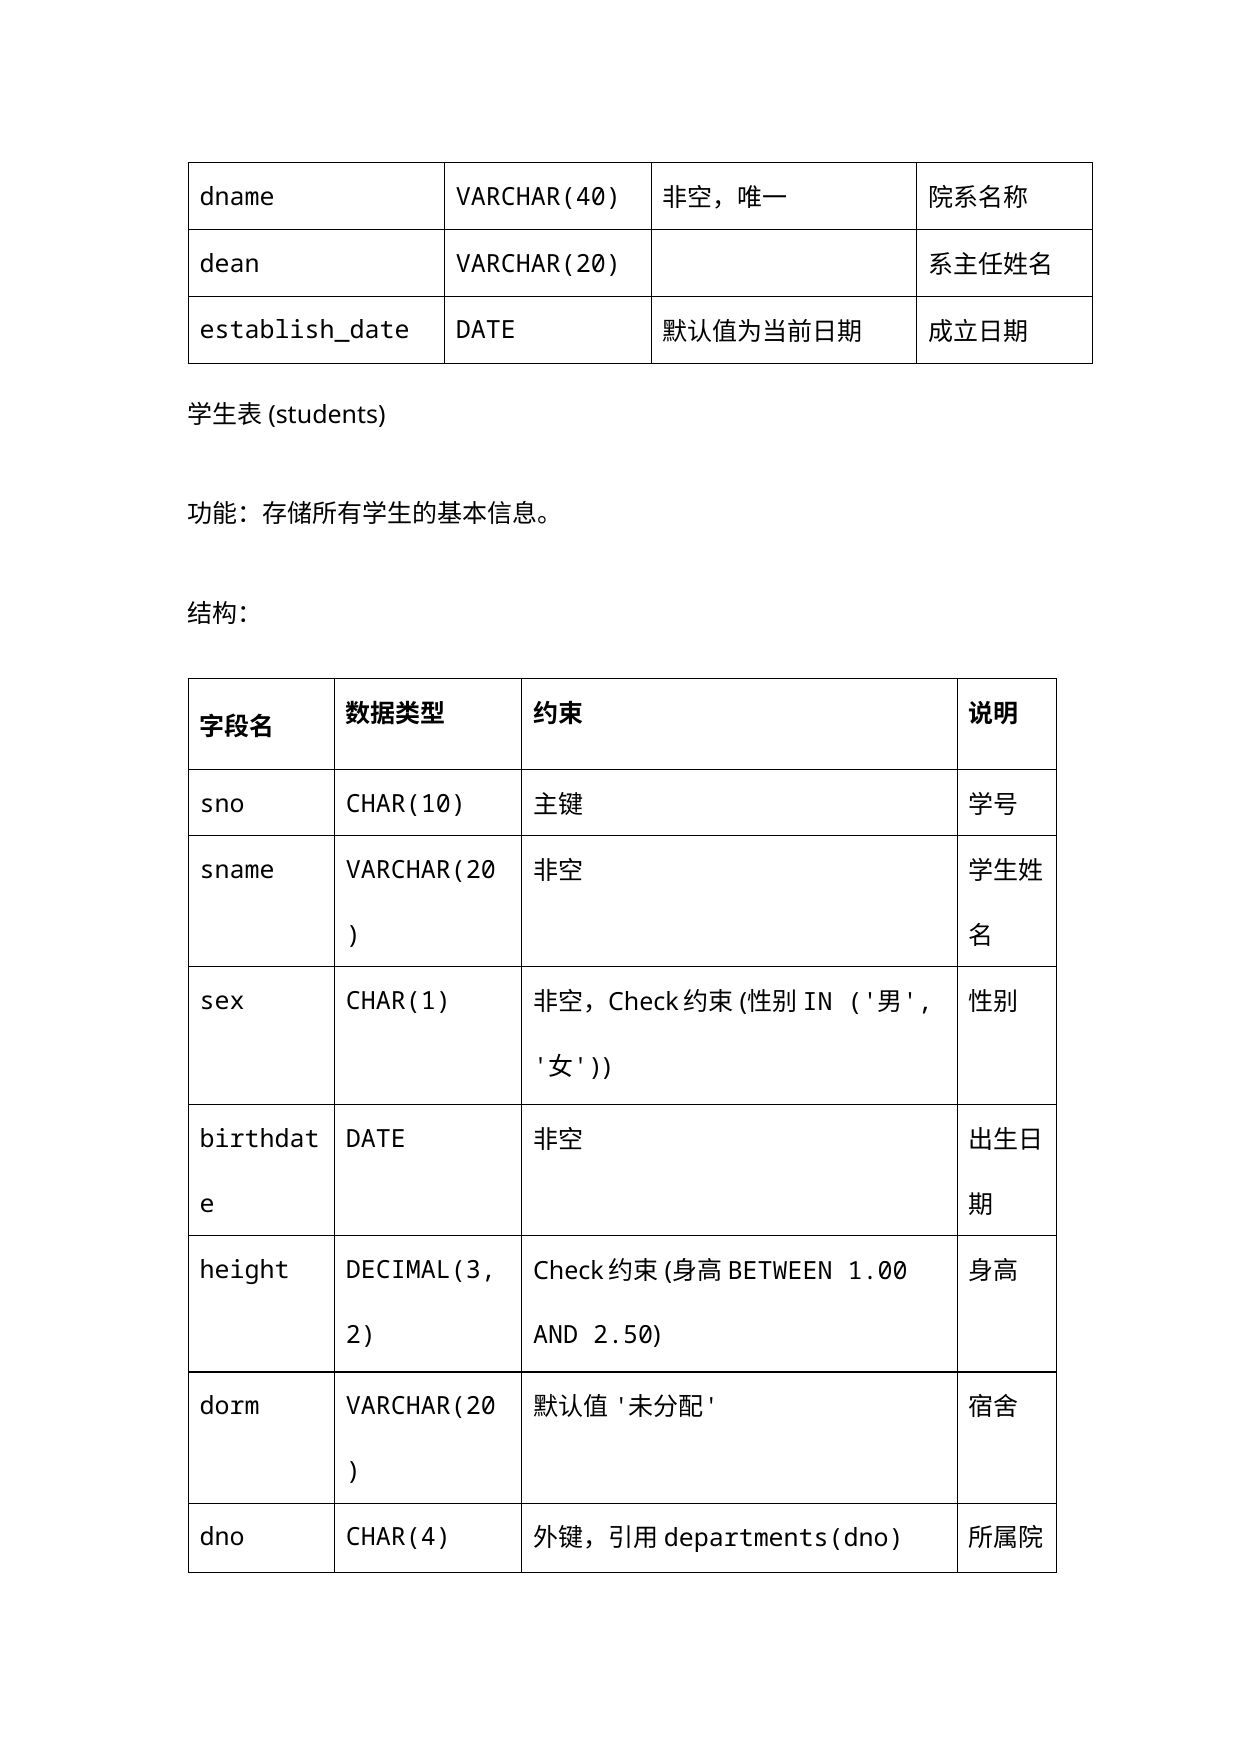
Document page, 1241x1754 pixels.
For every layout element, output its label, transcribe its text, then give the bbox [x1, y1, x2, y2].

table_cell DATE [445, 297, 651, 363]
table_cell CHAR(1) [335, 967, 521, 1104]
table_cell dorm [189, 1373, 334, 1502]
table_cell 出生日期 [958, 1105, 1056, 1235]
table_cell VARCHAR(40) [445, 163, 651, 229]
table_cell establish_date [189, 297, 444, 363]
table_cell DECIMAL(3,2) [335, 1236, 521, 1371]
table_cell 性别 [958, 967, 1056, 1104]
table_cell VARCHAR(20) [335, 836, 521, 966]
table_cell birthdate [189, 1105, 334, 1235]
table_cell CHAR(10) [335, 770, 521, 835]
table_cell CHAR(4) [335, 1504, 521, 1572]
table_cell 主键 [522, 770, 957, 835]
table_cell 默认值 '未分配' [522, 1373, 957, 1502]
table_cell 非空 [522, 1105, 957, 1235]
table_cell 默认值为当前日期 [652, 297, 916, 363]
table_cell 学号 [958, 770, 1056, 835]
table_cell height [189, 1236, 334, 1371]
table_header 约束 [522, 679, 957, 769]
table_cell 身高 [958, 1236, 1056, 1371]
text 功能：存储所有学生的基本信息。 [187, 479, 1053, 544]
table_cell 学生姓名 [958, 836, 1056, 966]
table_cell 所属院系 [958, 1504, 1056, 1572]
table_cell dno [189, 1504, 334, 1572]
table_cell sname [189, 836, 334, 966]
table_cell VARCHAR(20) [445, 230, 651, 296]
table_cell dean [189, 230, 444, 296]
text 结构： [187, 579, 1053, 644]
table_cell DATE [335, 1105, 521, 1235]
table_cell sex [189, 967, 334, 1104]
text 学生表 (students) [187, 380, 1053, 445]
table_cell 系主任姓名 [917, 230, 1092, 296]
table_cell VARCHAR(20) [335, 1373, 521, 1502]
table_cell 非空，唯一 [652, 163, 916, 229]
table_cell 非空，Check约束 (性别 IN ('男', '女')) [522, 967, 957, 1104]
table_cell dname [189, 163, 444, 229]
table_cell 院系名称 [917, 163, 1092, 229]
table_header 字段名 [189, 679, 334, 769]
table_header 数据类型 [335, 679, 521, 769]
table_cell 宿舍 [958, 1373, 1056, 1502]
table_header 说明 [958, 679, 1056, 769]
table_cell 成立日期 [917, 297, 1092, 363]
table_cell 非空 [522, 836, 957, 966]
table_cell sno [189, 770, 334, 835]
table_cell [522, 1504, 957, 1572]
table_cell Check约束 (身高 BETWEEN 1.00 AND 2.50) [522, 1236, 957, 1371]
table_cell [652, 230, 916, 296]
